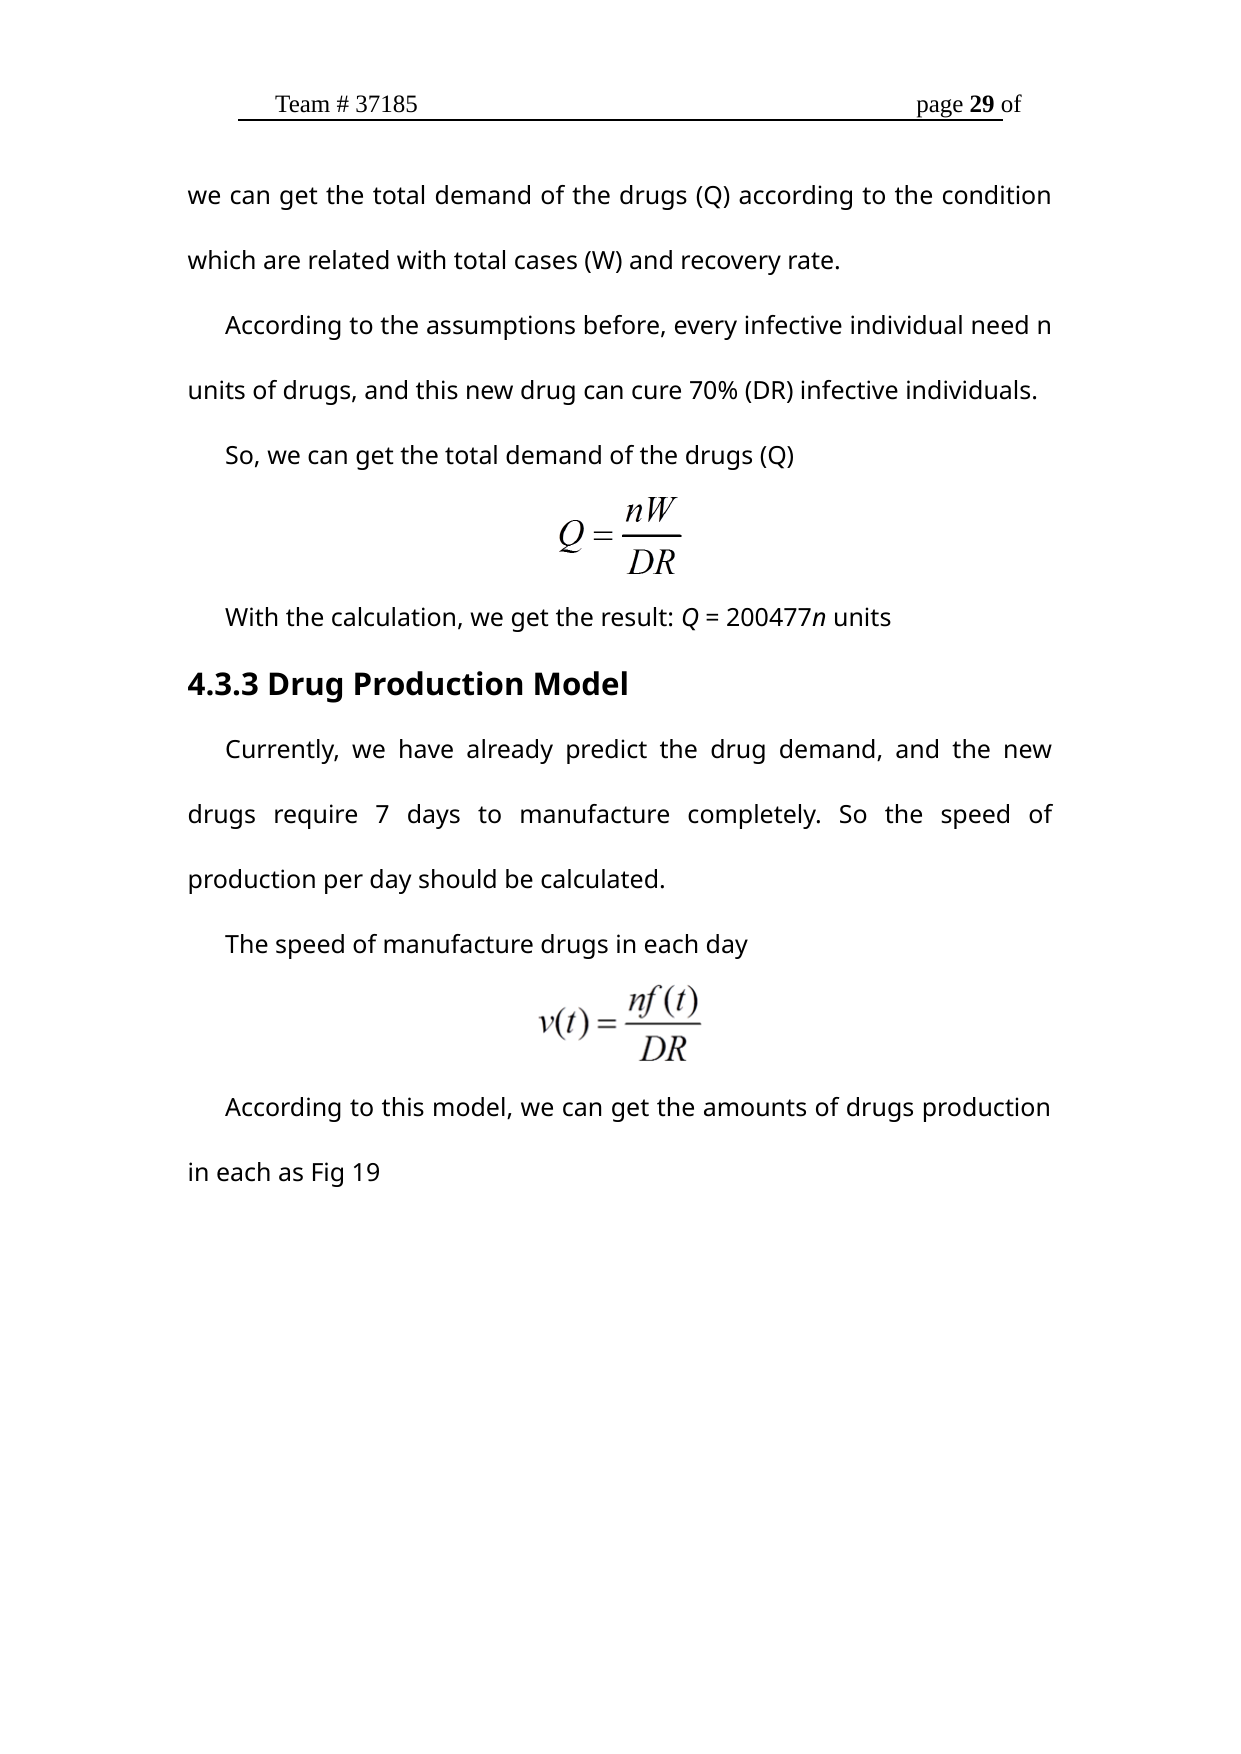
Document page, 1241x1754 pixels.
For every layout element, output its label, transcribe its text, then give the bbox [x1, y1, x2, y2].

text So, we can get the total demand of the drugs (Q) [187, 422, 1053, 487]
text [187, 162, 1053, 292]
text According to the assumptions before, every infective individual need n units of drugs, and this new drug can cure 70% (DR) infective individuals. [187, 292, 1053, 422]
text The speed of manufacture drugs in each day [187, 912, 1053, 977]
subtitle 4.3.3 Drug Production Model [187, 651, 1053, 716]
picture [553, 487, 687, 585]
text With the calculation, we get the result: Q = 200477n units [187, 584, 1053, 649]
text Currently, we have already predict the drug demand, and the new drugs require 7 days to manufacture completely. So the speed of production per day should be calculated. [187, 717, 1053, 912]
text According to this model, we can get the amounts of drugs production in each as Fig 19 [187, 1074, 1053, 1204]
picture [533, 976, 707, 1069]
